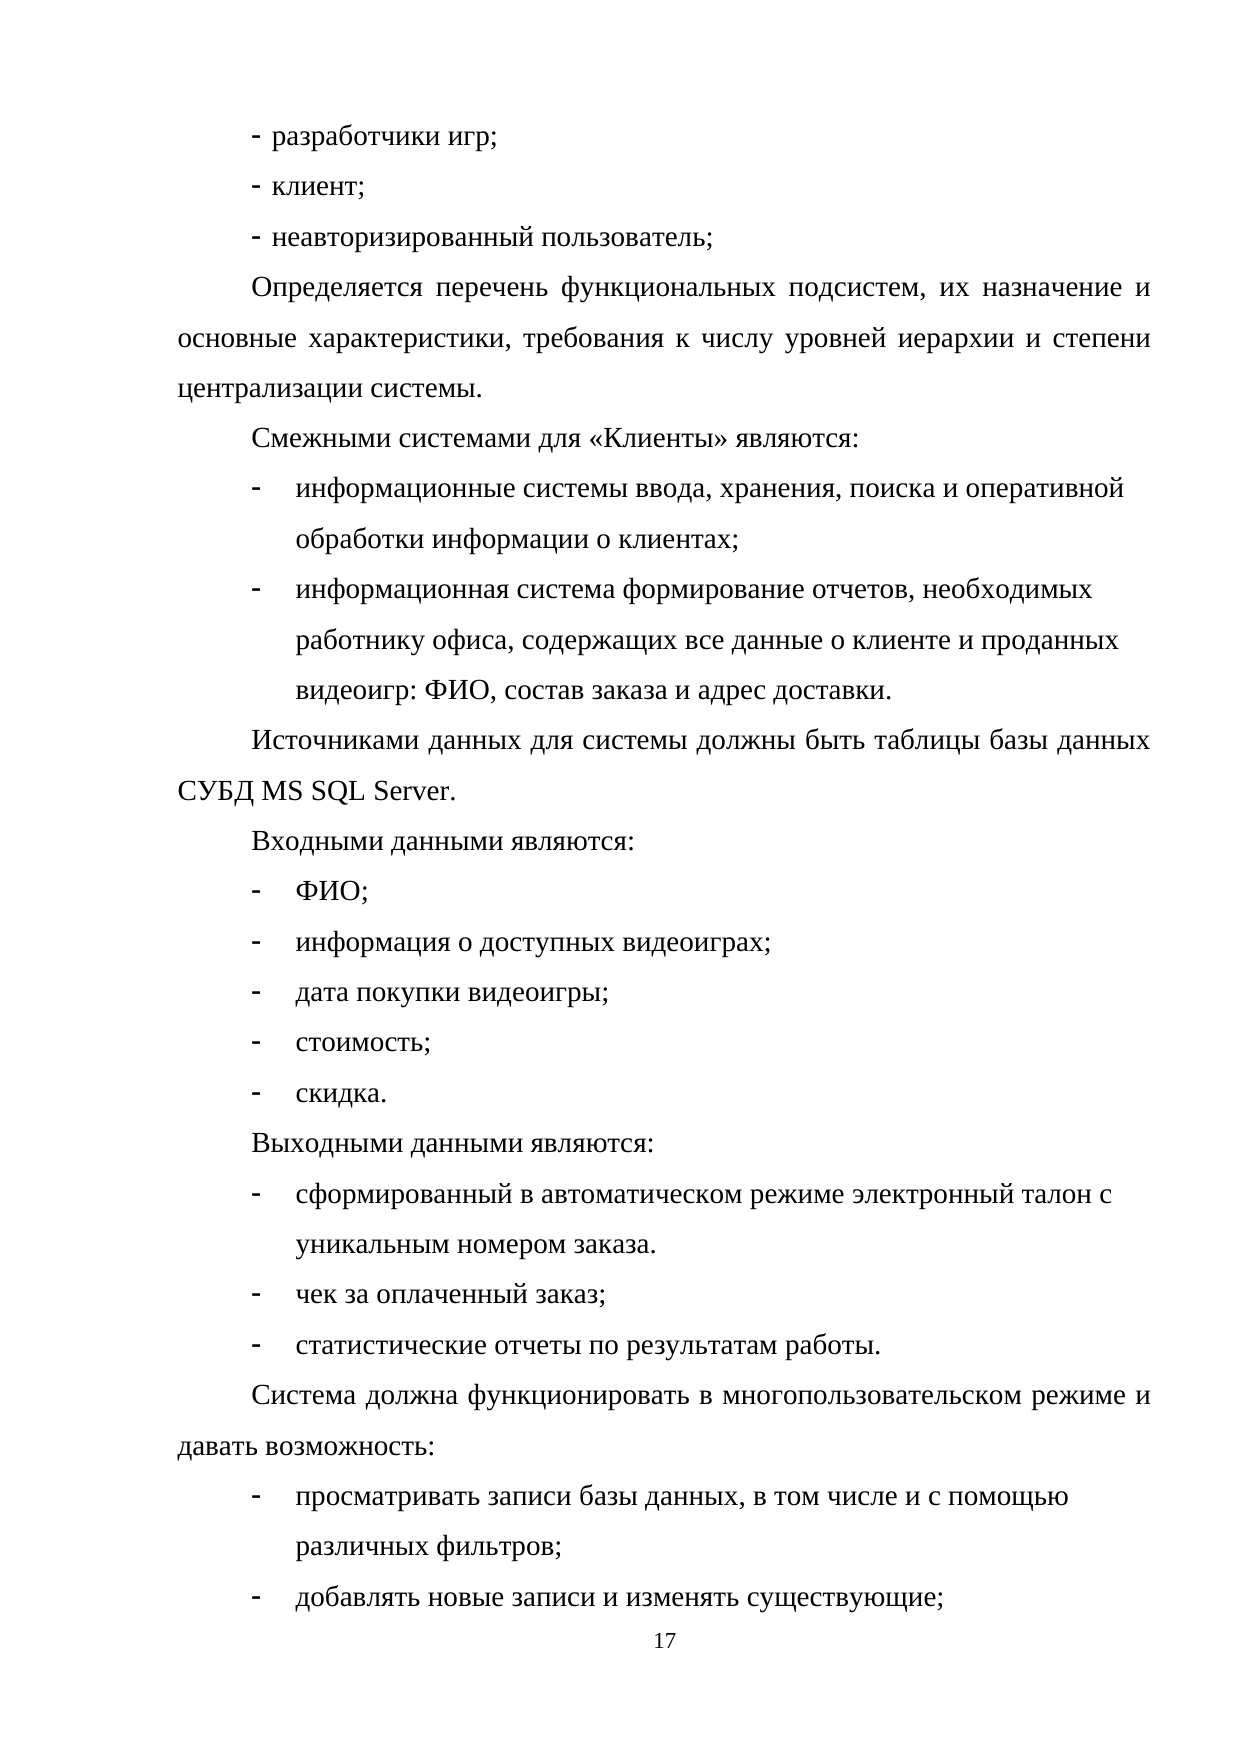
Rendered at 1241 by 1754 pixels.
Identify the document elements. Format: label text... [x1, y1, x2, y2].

list статистические отчеты по результатам работы. [251, 1327, 1152, 1361]
list клиент; [177, 168, 1152, 202]
text Смежными системами для «Клиенты» являются: [177, 420, 1152, 454]
text Выходными данными являются: [177, 1125, 1152, 1159]
list добавлять новые записи и изменять существующие; [251, 1579, 1152, 1612]
text Источниками данных для системы должны быть таблицы базы данных СУБД MS SQL Server. [177, 722, 1152, 806]
list информационная система формирование отчетов, необходимых работнику офиса, содержащих все данные о клиенте и проданных видеоигр: ФИО, состав заказа и адрес доставки. [251, 571, 1152, 706]
list информация о доступных видеоиграх; [251, 924, 1152, 957]
list чек за оплаченный заказ; [251, 1276, 1152, 1310]
list ФИО; [251, 873, 1152, 907]
text Входными данными являются: [177, 823, 1152, 857]
list разработчики игр; [177, 118, 1152, 152]
text Система должна функционировать в многопользовательском режиме и давать возможность: [177, 1377, 1152, 1461]
list неавторизированный пользователь; [177, 219, 1152, 253]
list информационные системы ввода, хранения, поиска и оперативной обработки информации о клиентах; [251, 471, 1152, 554]
list скидка. [251, 1075, 1152, 1109]
list просматривать записи базы данных, в том числе и с помощью различных фильтров; [251, 1478, 1152, 1562]
list сформированный в автоматическом режиме электронный талон с уникальным номером заказа. [251, 1176, 1152, 1260]
list дата покупки видеоигры; [251, 974, 1152, 1008]
text Определяется перечень функциональных подсистем, их назначение и основные характеристики, требования к числу уровней иерархии и степени централизации системы. [177, 269, 1152, 403]
list стоимость; [251, 1024, 1152, 1058]
